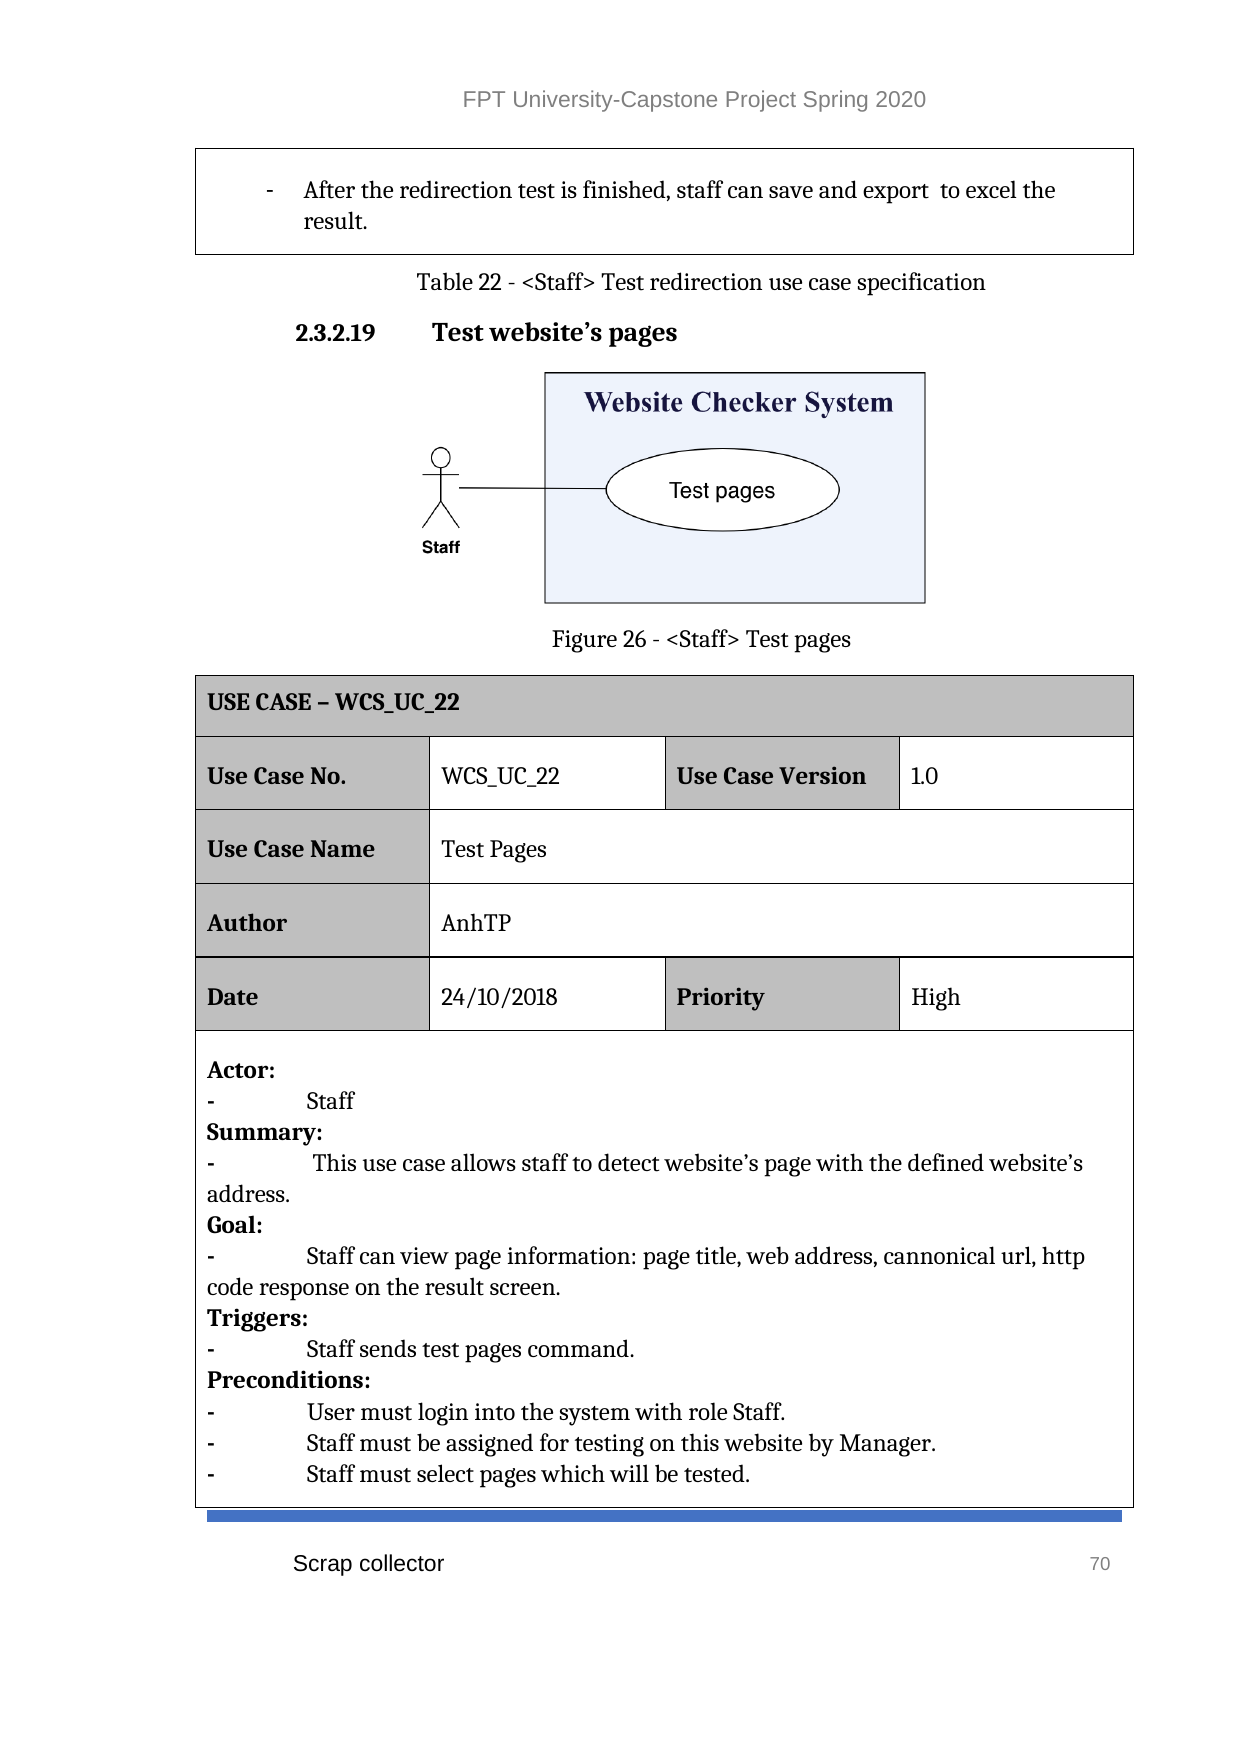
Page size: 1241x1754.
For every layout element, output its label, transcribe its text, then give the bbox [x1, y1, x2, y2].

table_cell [196, 149, 1133, 254]
text Figure 26 - <Staff> Test pages [207, 625, 1122, 654]
table_cell High [900, 958, 1133, 1030]
table_cell 1.0 [900, 737, 1133, 809]
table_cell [196, 1031, 1133, 1507]
list Test website’s pages [295, 317, 1122, 348]
table_header USE CASE – WCS_UC_22 [196, 676, 1133, 736]
table_cell Use Case No. [196, 737, 429, 809]
table_cell 24/10/2018 [430, 958, 665, 1030]
table_cell WCS_UC_22 [430, 737, 665, 809]
table_cell Test Pages [430, 810, 1133, 883]
table_cell Use Case Version [666, 737, 899, 809]
table_cell Use Case Name [196, 810, 429, 883]
picture [408, 367, 929, 607]
table_cell Date [196, 958, 429, 1030]
table_cell Priority [666, 958, 899, 1030]
table_cell Author [196, 884, 429, 956]
table_cell AnhTP [430, 884, 1133, 956]
